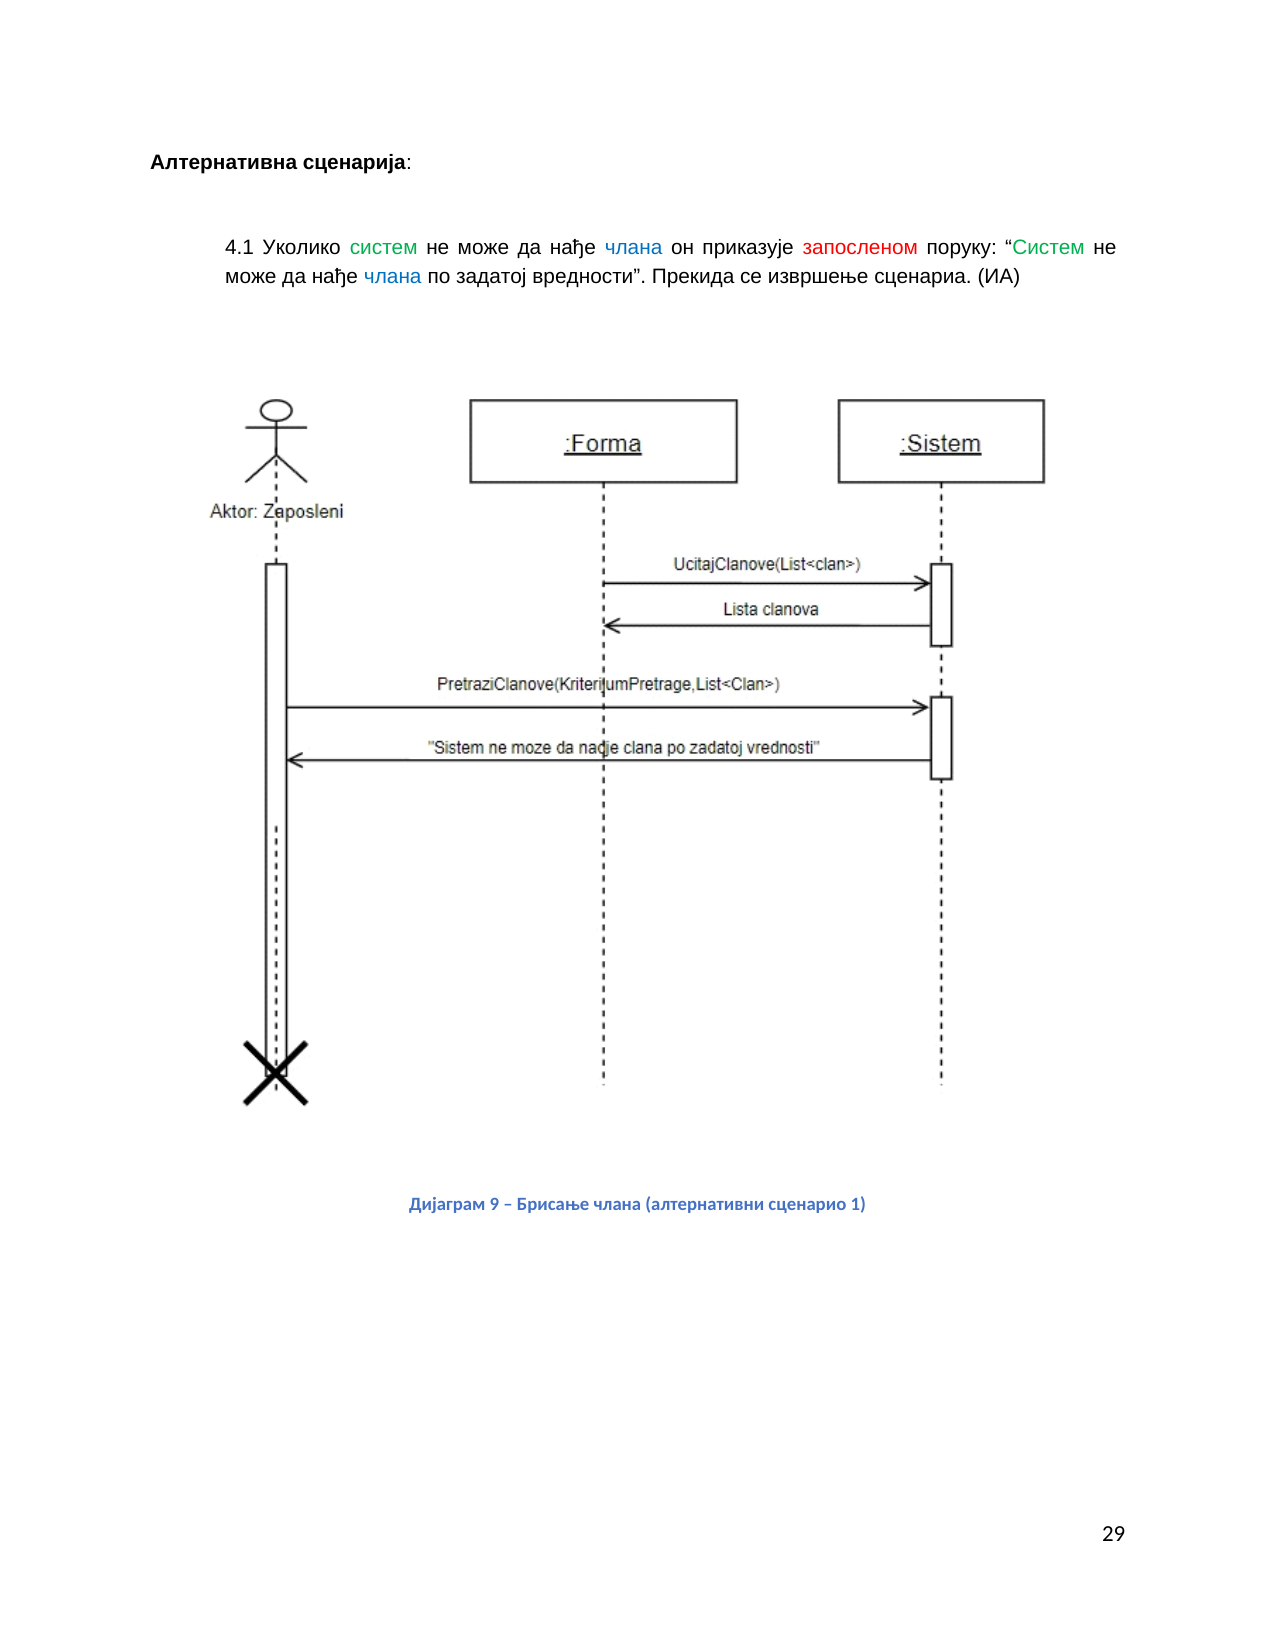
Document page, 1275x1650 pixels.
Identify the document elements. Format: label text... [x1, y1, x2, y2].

text 4.1 Уколико систем не може да нађе члана он приказује запосленом поруку: “Систем не може да нађе члана по задатој вредности”. Прекида се извршење сценариа. (ИА) [150, 235, 1125, 289]
picture [176, 350, 1099, 1176]
text Дијаграм 9 – Брисање члана (алтернативни сценарио 1) [150, 1192, 1125, 1215]
text Алтернативна сценарија: [150, 150, 1125, 174]
